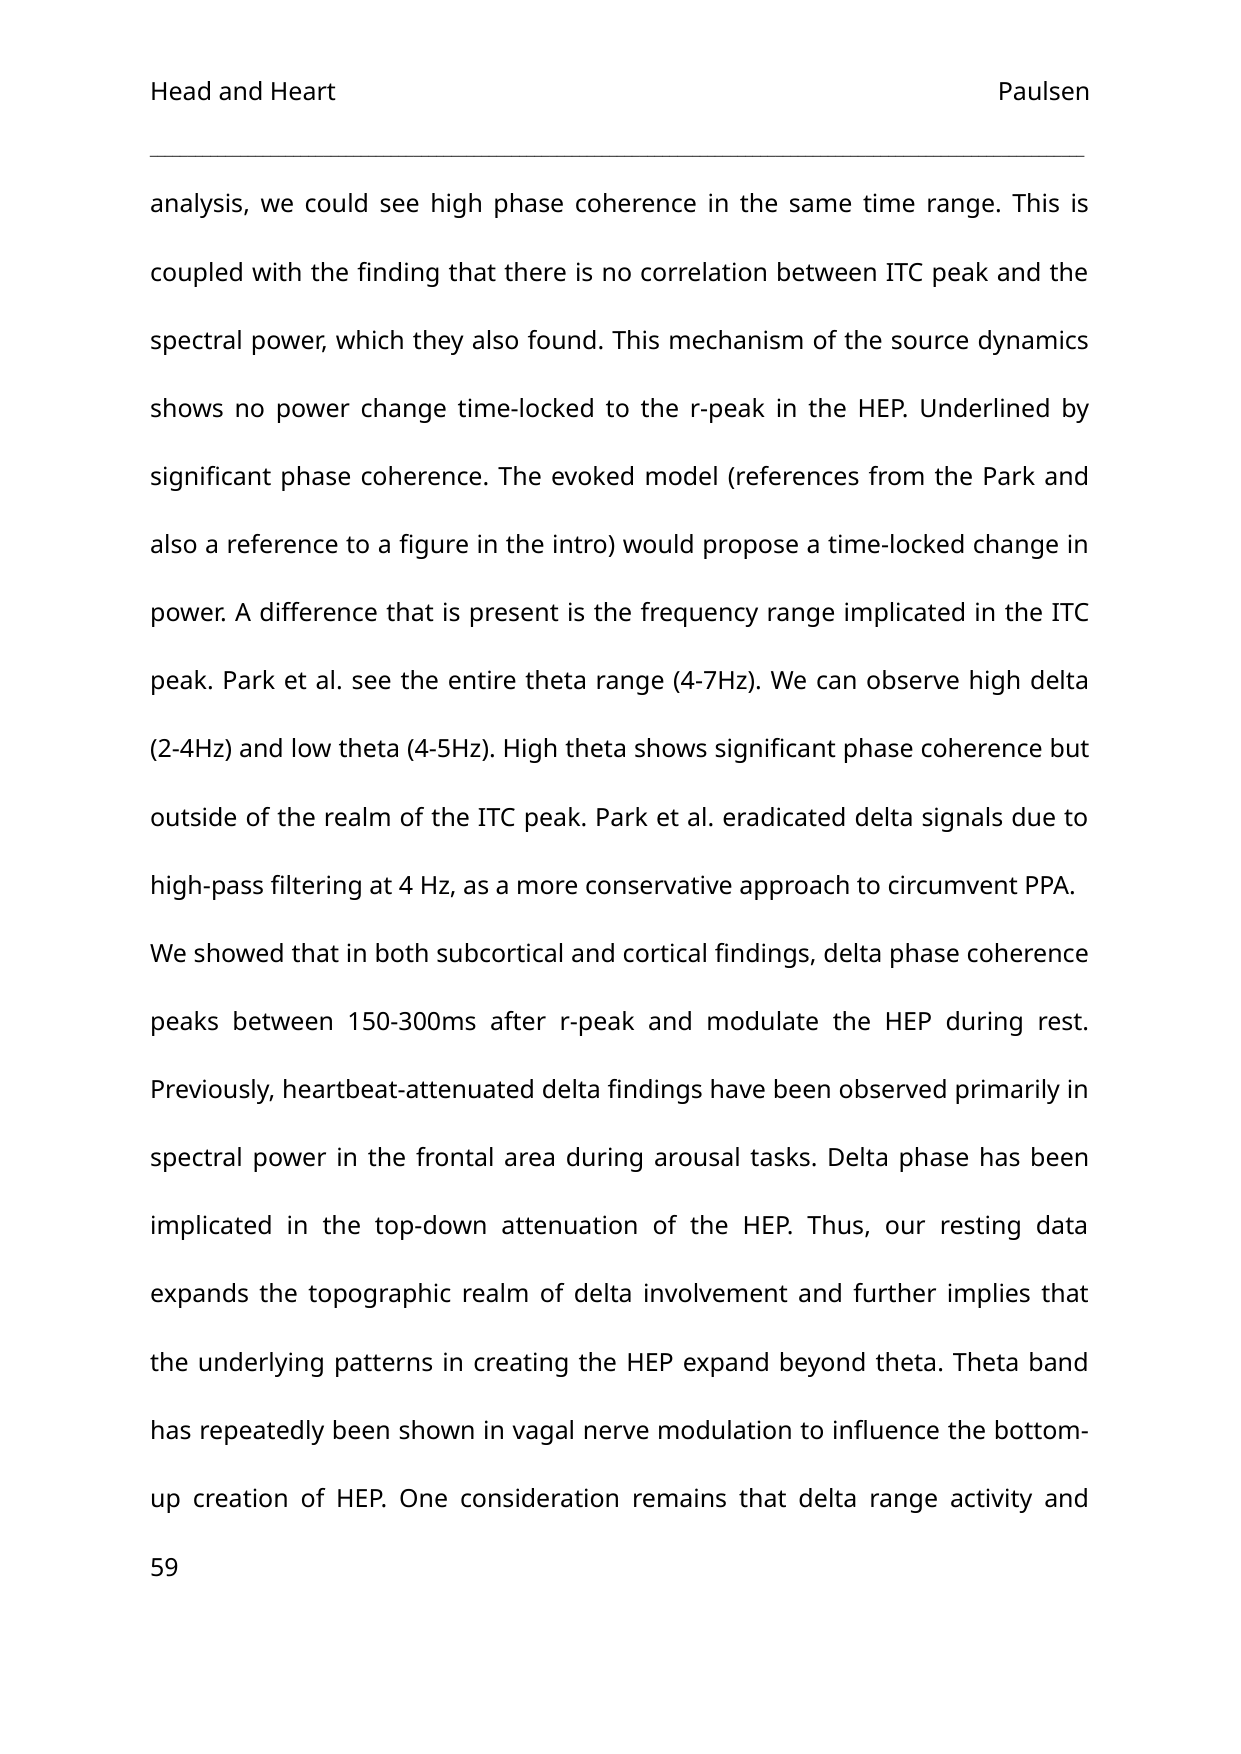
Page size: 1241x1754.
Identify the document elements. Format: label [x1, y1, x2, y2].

text [150, 186, 1090, 901]
text [150, 935, 1090, 1514]
